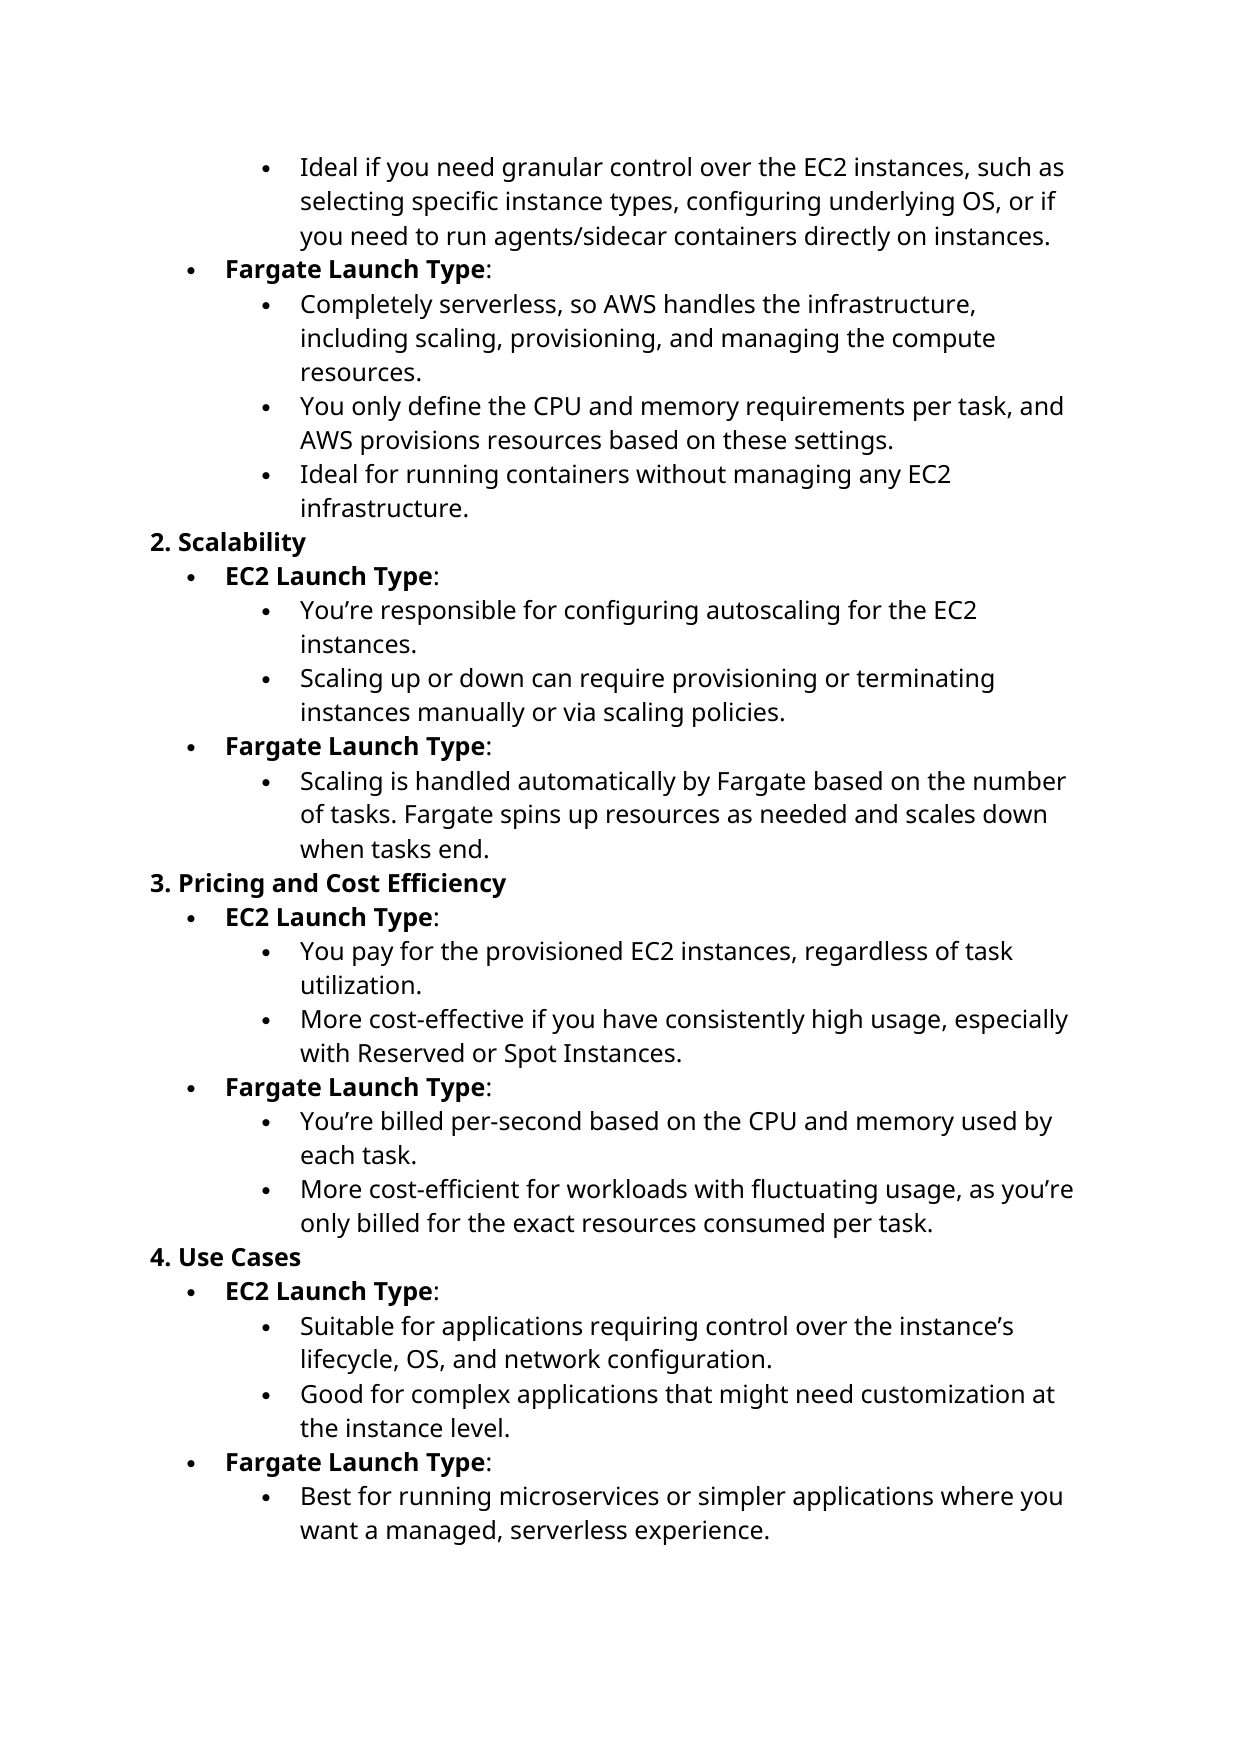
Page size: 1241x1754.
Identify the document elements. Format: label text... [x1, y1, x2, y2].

list Best for running microservices or simpler applications where you want a managed, serverless experience. [262, 1478, 1090, 1547]
list Ideal if you need granular control over the EC2 instances, such as selecting specific instance types, configuring underlying OS, or if you need to run agents/sidecar containers directly on instances. [262, 150, 1090, 252]
text 3. Pricing and Cost Efficiency [150, 865, 1090, 899]
list EC2 Launch Type: [187, 899, 1090, 933]
list You’re responsible for configuring autoscaling for the EC2 instances. [262, 593, 1090, 661]
list Scaling is handled automatically by Fargate based on the number of tasks. Fargate spins up resources as needed and scales down when tasks end. [262, 763, 1090, 865]
list Ideal for running containers without managing any EC2 infrastructure. [262, 457, 1090, 525]
list Fargate Launch Type: [187, 252, 1090, 286]
text 2. Scalability [150, 525, 1090, 559]
list Suitable for applications requiring control over the instance’s lifecycle, OS, and network configuration. [262, 1308, 1090, 1376]
list Fargate Launch Type: [187, 729, 1090, 763]
list EC2 Launch Type: [187, 1274, 1090, 1308]
list More cost-effective if you have consistently high usage, especially with Reserved or Spot Instances. [262, 1002, 1090, 1070]
list Scaling up or down can require provisioning or terminating instances manually or via scaling policies. [262, 661, 1090, 729]
list Fargate Launch Type: [187, 1444, 1090, 1478]
list Fargate Launch Type: [187, 1070, 1090, 1104]
list You only define the CPU and memory requirements per task, and AWS provisions resources based on these settings. [262, 388, 1090, 457]
list You pay for the provisioned EC2 instances, regardless of task utilization. [262, 933, 1090, 1002]
list EC2 Launch Type: [187, 559, 1090, 593]
text 4. Use Cases [150, 1240, 1090, 1274]
list You’re billed per-second based on the CPU and memory used by each task. [262, 1104, 1090, 1172]
list More cost-efficient for workloads with fluctuating usage, as you’re only billed for the exact resources consumed per task. [262, 1172, 1090, 1240]
list Completely serverless, so AWS handles the infrastructure, including scaling, provisioning, and managing the compute resources. [262, 286, 1090, 388]
list Good for complex applications that might need customization at the instance level. [262, 1376, 1090, 1444]
